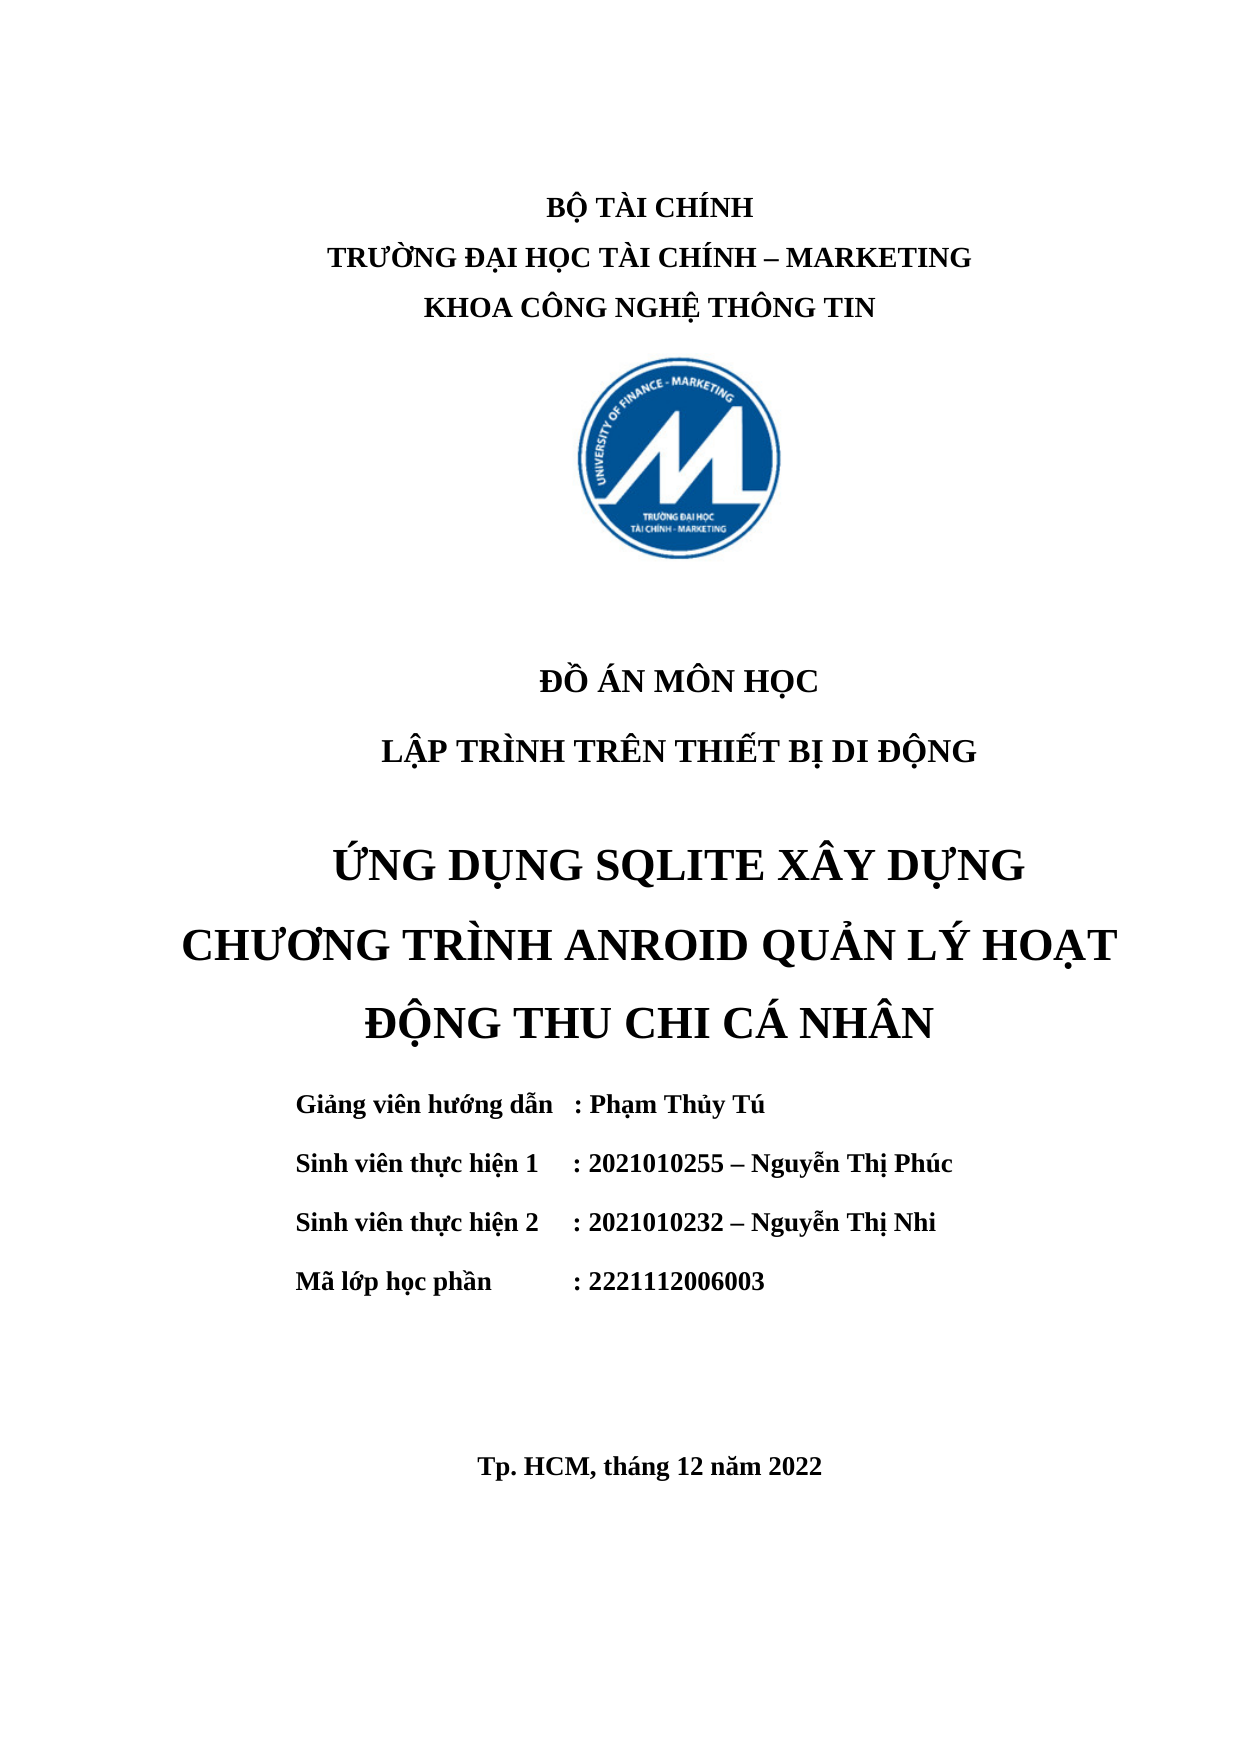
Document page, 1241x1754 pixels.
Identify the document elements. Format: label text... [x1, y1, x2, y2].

text Sinh viên thực hiện 1 : 2021010255 – Nguyễn Thị Phúc [177, 1147, 1122, 1178]
text BỘ TÀI CHÍNH TRƯỜNG ĐẠI HỌC TÀI CHÍNH – MARKETING KHOA CÔNG NGHỆ THÔNG TIN [177, 190, 1122, 324]
text Sinh viên thực hiện 2 : 2021010232 – Nguyễn Thị Nhi [177, 1206, 1122, 1237]
text LẬP TRÌNH TRÊN THIẾT BỊ DI ĐỘNG [177, 731, 1122, 812]
text Mã lớp học phần : 2221112006003 [177, 1265, 1122, 1296]
text ỨNG DỤNG SQLITE XÂY DỰNG CHƯƠNG TRÌNH ANROID QUẢN LÝ HOẠT ĐỘNG THU CHI CÁ NHÂN [177, 838, 1122, 1049]
picture [572, 353, 787, 565]
text Giảng viên hướng dẫn : Phạm Thủy Tú [177, 1088, 1122, 1119]
text ĐỒ ÁN MÔN HỌC [177, 661, 1122, 699]
text Tp. HCM, tháng 12 năm 2022 [177, 1450, 1122, 1482]
